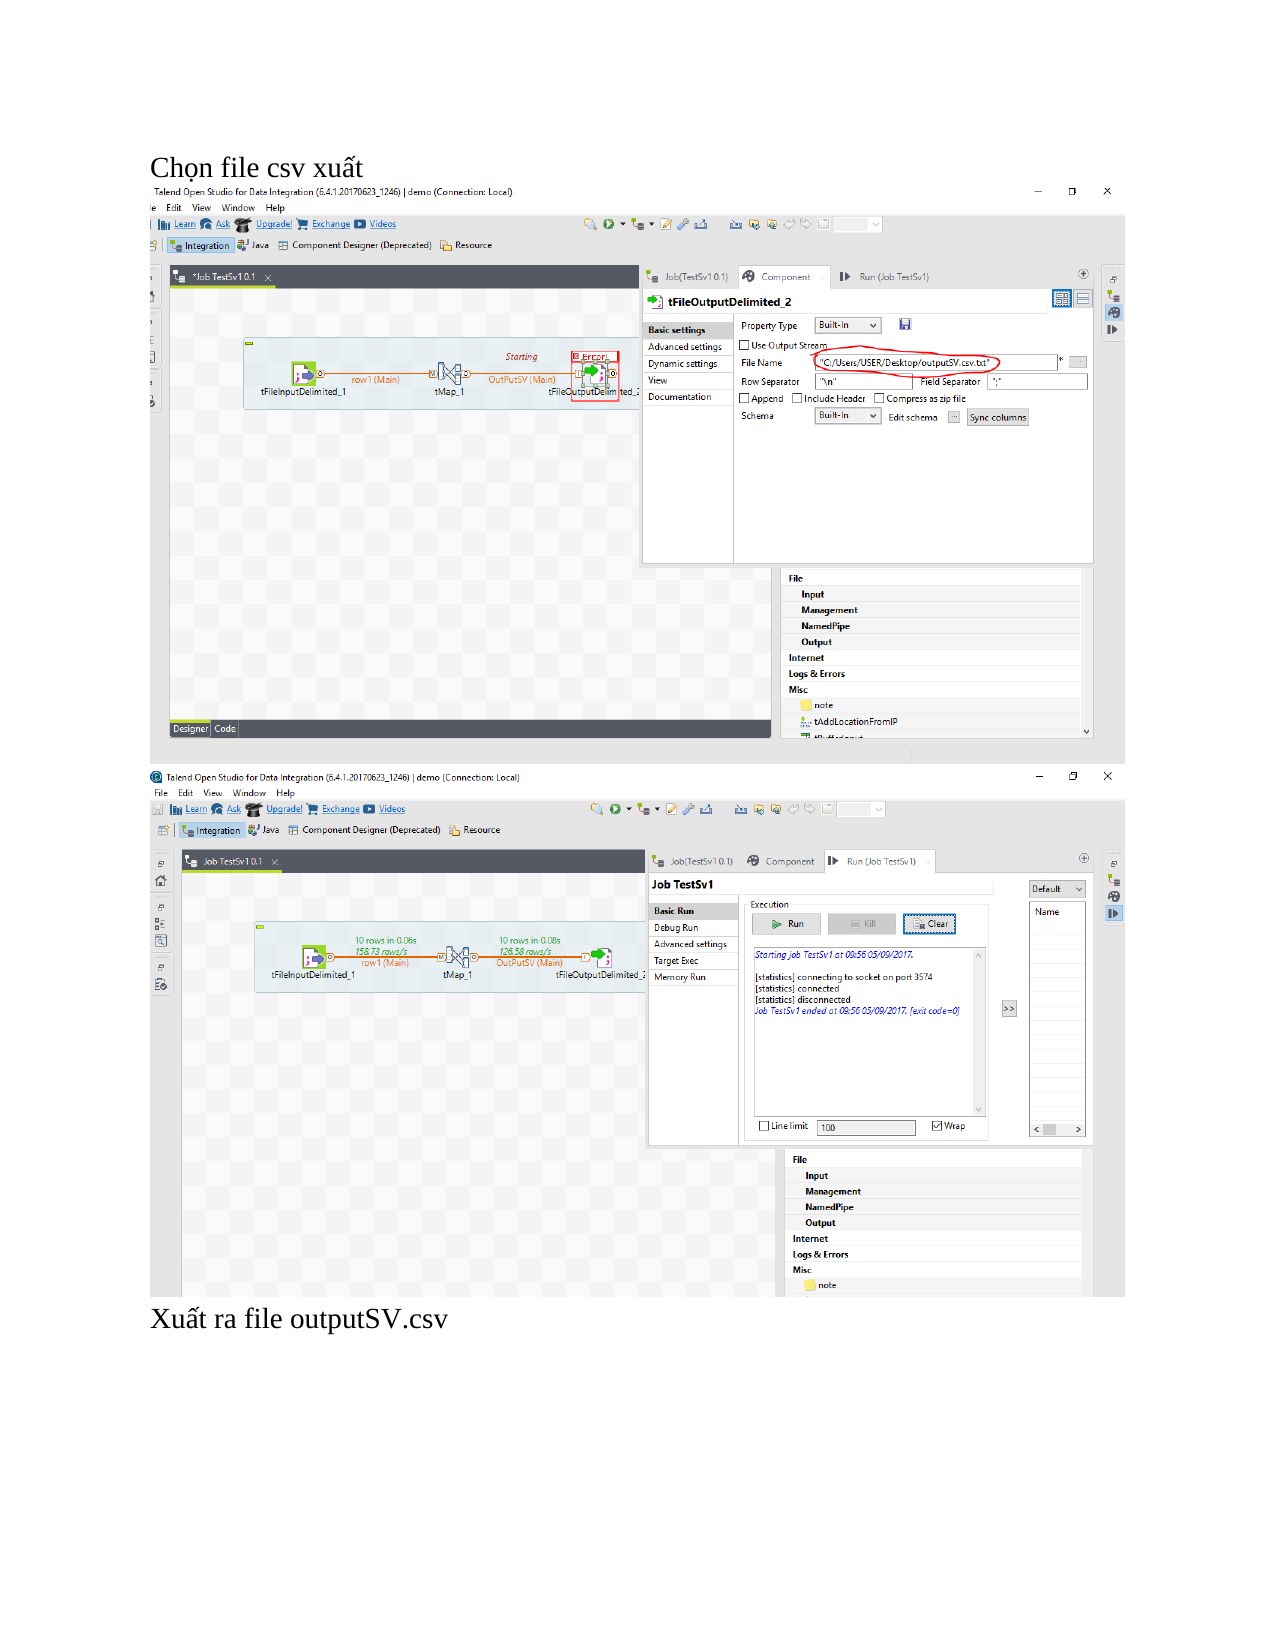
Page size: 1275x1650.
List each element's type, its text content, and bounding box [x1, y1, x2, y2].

text Chọn file csv xuất [150, 150, 1125, 183]
text Xuất ra file outputSV.csv [150, 1301, 1125, 1335]
picture [150, 768, 1125, 1297]
picture [150, 188, 1125, 764]
